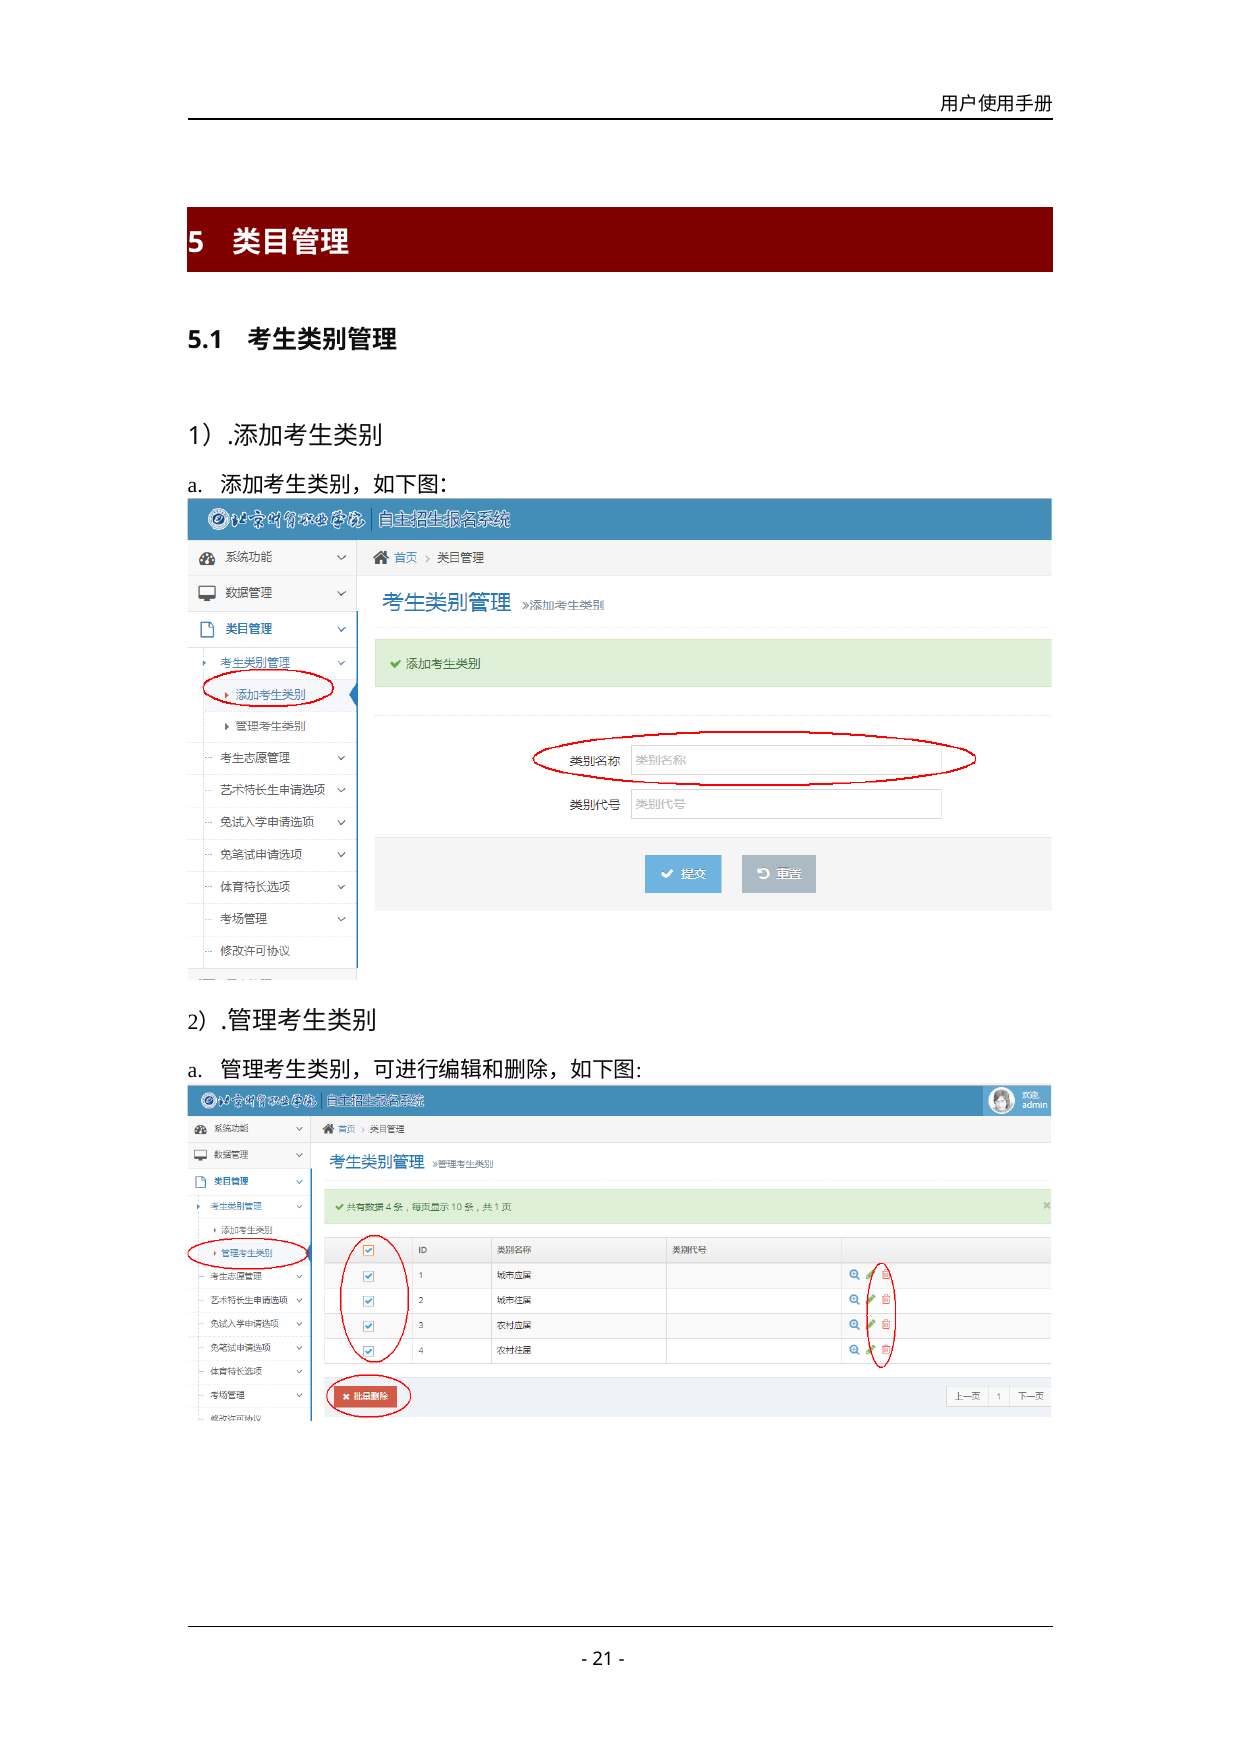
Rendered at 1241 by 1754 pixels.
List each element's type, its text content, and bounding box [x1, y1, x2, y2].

subtitle 考生类别管理 [187, 306, 1053, 371]
subtitle 类目管理 [187, 207, 1053, 272]
picture [187, 1083, 1052, 1421]
list 添加考生类别，如下图： [187, 466, 1053, 499]
list 管理考生类别，可进行编辑和删除，如下图: [187, 1051, 1053, 1084]
picture [187, 498, 1052, 980]
list .添加考生类别 [187, 401, 1053, 466]
list .管理考生类别 [187, 986, 1053, 1051]
